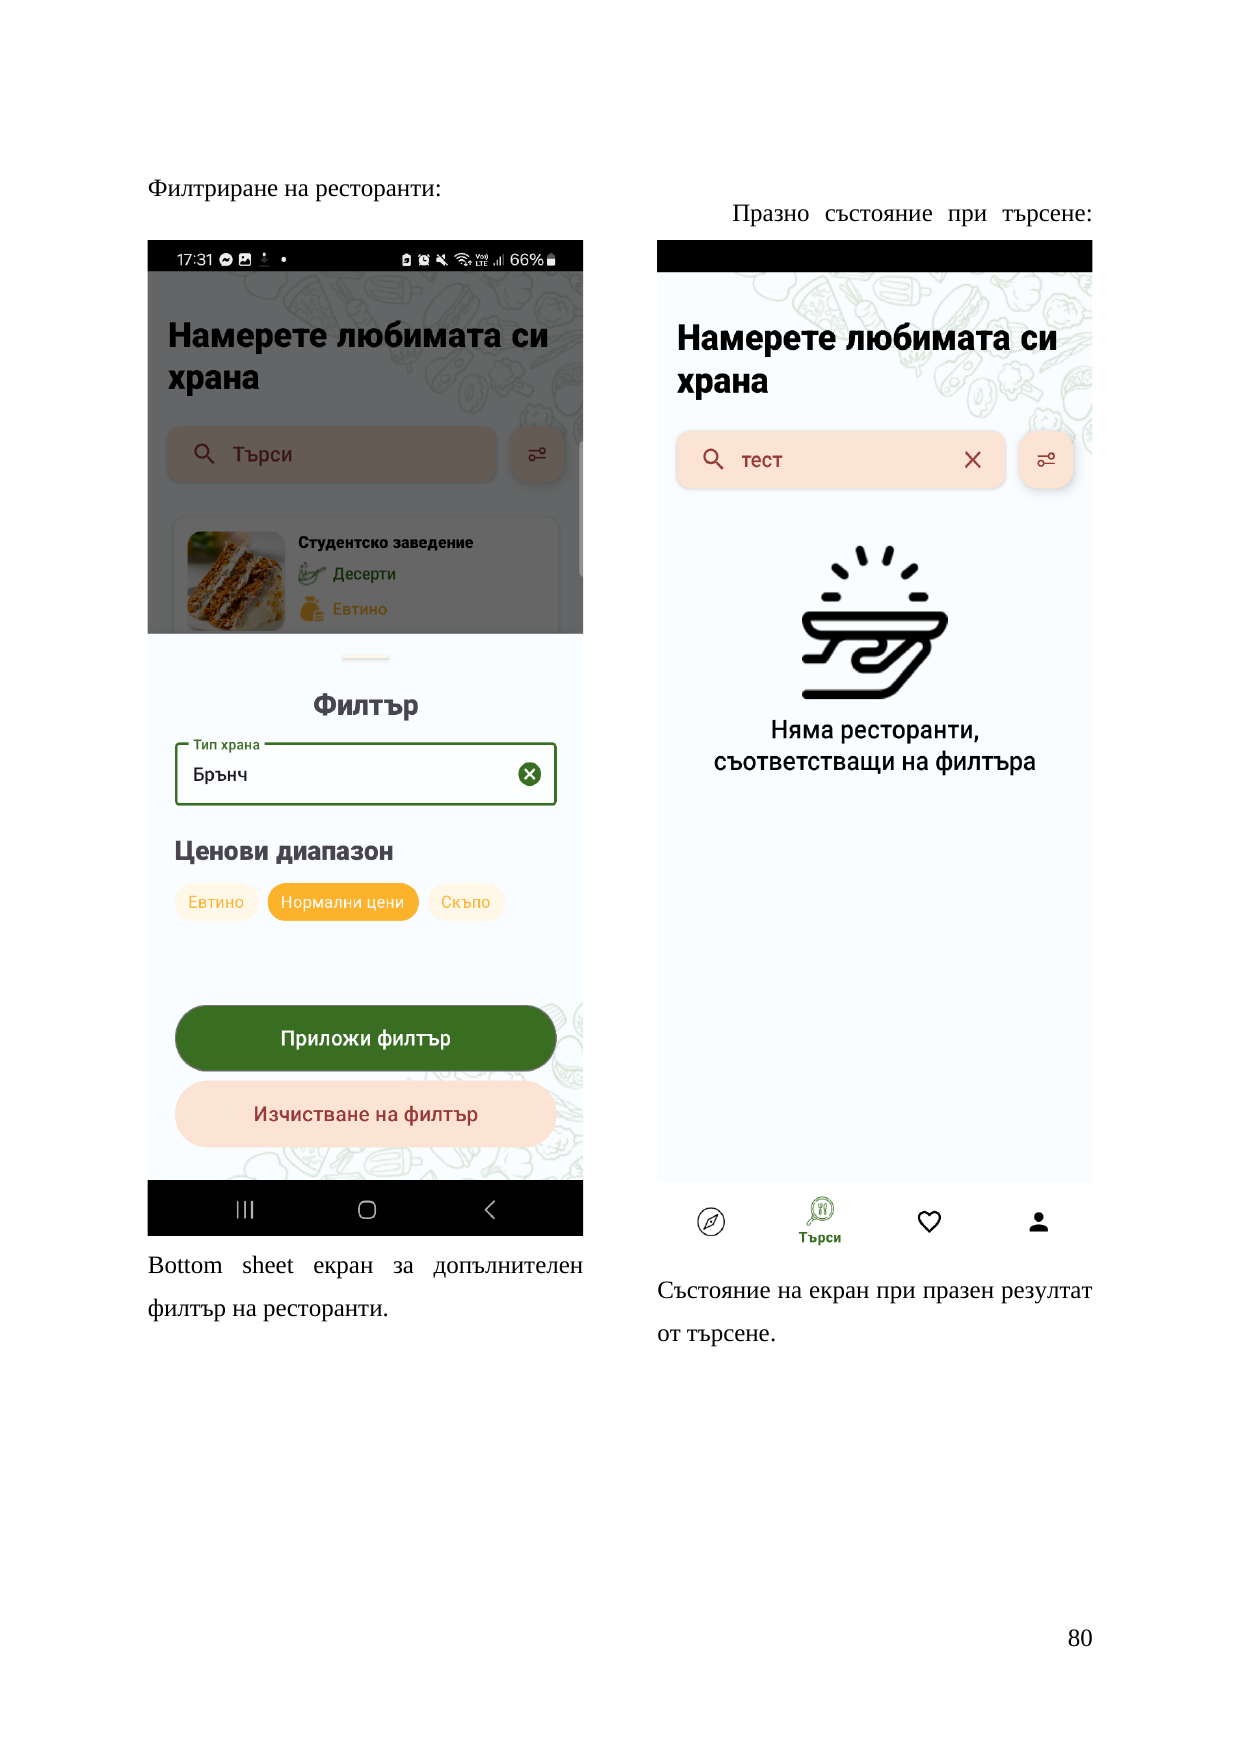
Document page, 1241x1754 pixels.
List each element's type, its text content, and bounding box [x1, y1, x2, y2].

picture [657, 240, 1093, 1261]
picture [147, 240, 584, 1236]
text Bottom sheet екран за допълнителен филтър на ресторанти.Празно състояние при търсене:Състояние на екран при празен резултат от търсене. [148, 1236, 583, 1322]
text Филтриране на ресторанти: [148, 173, 583, 201]
